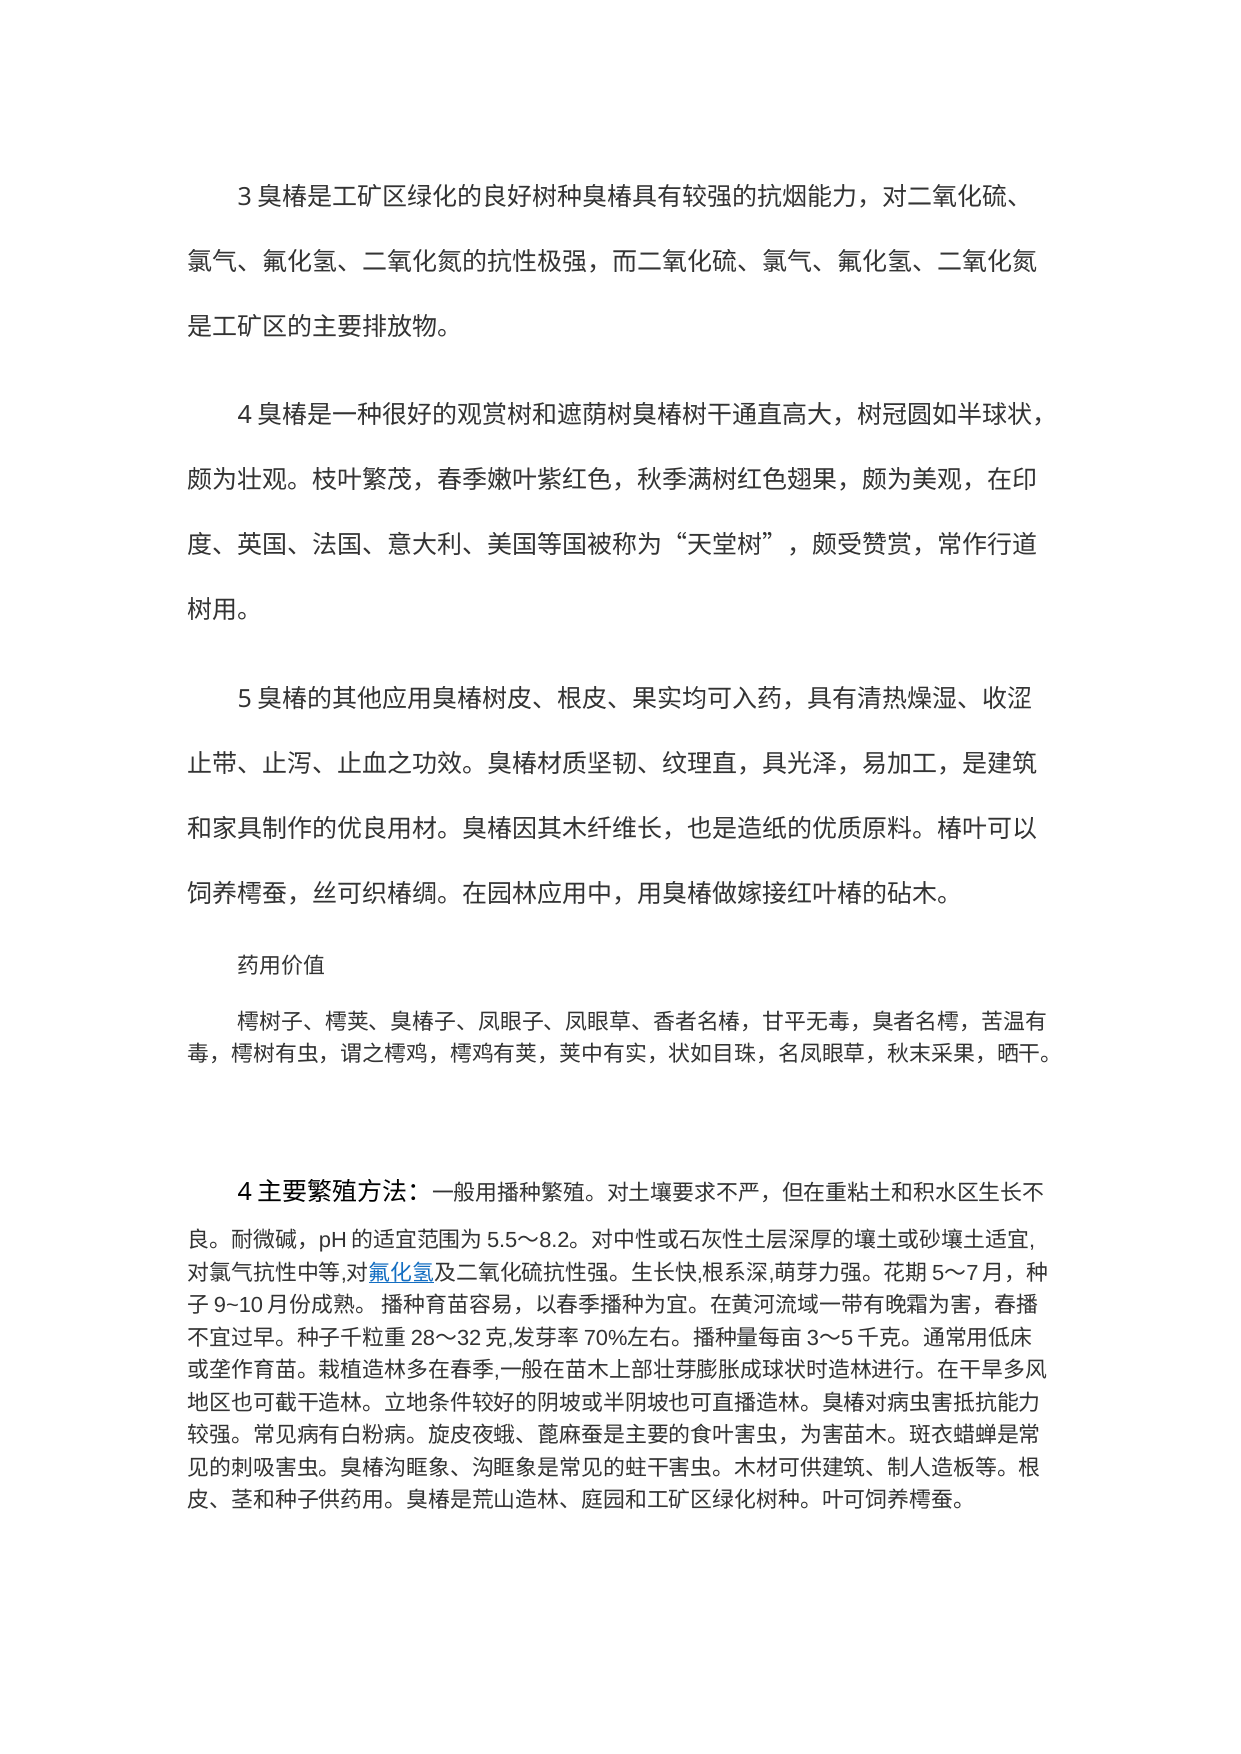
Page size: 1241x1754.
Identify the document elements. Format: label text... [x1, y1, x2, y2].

text 4主要繁殖方法：一般用播种繁殖。对土壤要求不严，但在重粘土和积水区生长不良。耐微碱，pH的适宜范围为5.5～8.2。对中性或石灰性土层深厚的壤土或砂壤土适宜,对氯气抗性中等,对氟化氢及二氧化硫抗性强。生长快,根系深,萌芽力强。花期5～7月，种子9~10月份成熟。 播种育苗容易，以春季播种为宜。在黄河流域一带有晚霜为害，春播不宜过早。种子千粒重28～32克,发芽率70%左右。播种量每亩3～5千克。通常用低床或垄作育苗。栽植造林多在春季,一般在苗木上部壮芽膨胀成球状时造林进行。在干旱多风地区也可截干造林。立地条件较好的阴坡或半阴坡也可直播造林。臭椿对病虫害抵抗能力较强。常见病有白粉病。旋皮夜蛾、蓖麻蚕是主要的食叶害虫，为害苗木。斑衣蜡蝉是常见的刺吸害虫。臭椿沟眶象、沟眶象是常见的蛀干害虫。木材可供建筑、制人造板等。根皮、茎和种子供药用。臭椿是荒山造林、庭园和工矿区绿化树种。叶可饲养樗蚕。 [187, 1157, 1053, 1514]
text 樗树子、樗荚、臭椿子、凤眼子、凤眼草、香者名椿，甘平无毒，臭者名樗，苦温有毒，樗树有虫，谓之樗鸡，樗鸡有荚，荚中有实，状如目珠，名凤眼草，秋末采果，晒干。 [187, 1003, 1053, 1068]
text 3臭椿是工矿区绿化的良好树种臭椿具有较强的抗烟能力，对二氧化硫、氯气、氟化氢、二氧化氮的抗性极强，而二氧化硫、氯气、氟化氢、二氧化氮是工矿区的主要排放物。 [187, 162, 1053, 357]
text 4臭椿是一种很好的观赏树和遮荫树臭椿树干通直高大，树冠圆如半球状，颇为壮观。枝叶繁茂，春季嫩叶紫红色，秋季满树红色翅果，颇为美观，在印度、英国、法国、意大利、美国等国被称为“天堂树”，颇受赞赏，常作行道树用。 [187, 380, 1053, 640]
text 药用价值 [187, 947, 1053, 980]
text 5臭椿的其他应用臭椿树皮、根皮、果实均可入药，具有清热燥湿、收涩止带、止泻、止血之功效。臭椿材质坚韧、纹理直，具光泽，易加工，是建筑和家具制作的优良用材。臭椿因其木纤维长，也是造纸的优质原料。椿叶可以饲养樗蚕，丝可织椿绸。在园林应用中，用臭椿做嫁接红叶椿的砧木。 [187, 664, 1053, 924]
